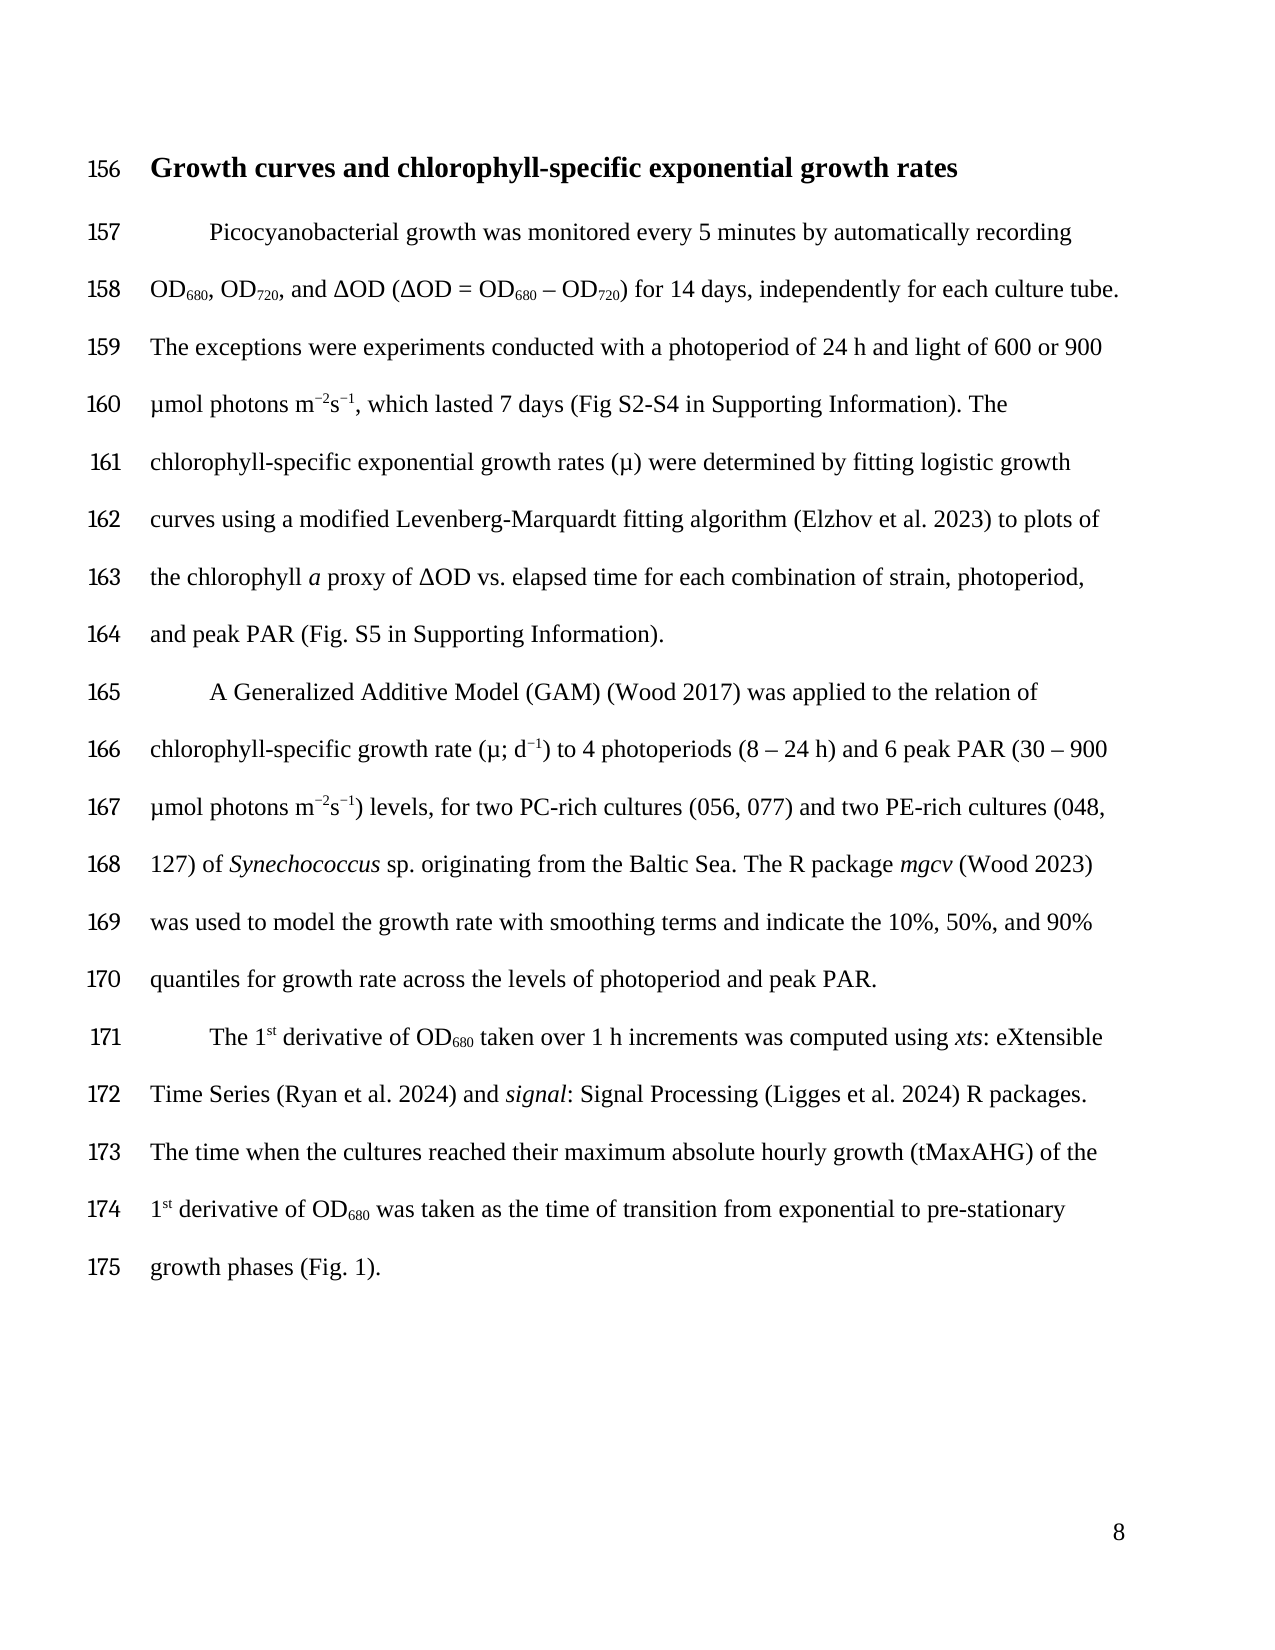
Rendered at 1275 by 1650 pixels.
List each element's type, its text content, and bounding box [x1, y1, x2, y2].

text The 1st derivative of OD680 taken over 1 h increments was computed using xts: eXtensible Time Series (Ryan et al. 2024) and signal: Signal Processing (Ligges et al. 2024) R packages. The time when the cultures reached their maximum absolute hourly growth (tMaxAHG) of the 1st derivative of OD680 was taken as the time of transition from exponential to pre-stationary growth phases (Fig. 1). [150, 1022, 1125, 1281]
subtitle Growth curves and chlorophyll-specific exponential growth rates [150, 150, 1125, 183]
text A Generalized Additive Model (GAM) (Wood 2017) was applied to the relation of chlorophyll-specific growth rate (µ; d−1) to 4 photoperiods (8 – 24 h) and 6 peak PAR (30 – 900 µmol photons m−2s−1) levels, for two PC-rich cultures (056, 077) and two PE-rich cultures (048, 127) of Synechococcus sp. originating from the Baltic Sea. The R package mgcv (Wood 2023) was used to model the growth rate with smoothing terms and indicate the 10%, 50%, and 90% quantiles for growth rate across the levels of photoperiod and peak PAR. [150, 677, 1125, 993]
text Picocyanobacterial growth was monitored every 5 minutes by automatically recording OD680, OD720, and ΔOD (ΔOD = OD680 – OD720) for 14 days, independently for each culture tube. The exceptions were experiments conducted with a photoperiod of 24 h and light of 600 or 900 µmol photons m−2s−1, which lasted 7 days (Fig S2-S4 in Supporting Information). The chlorophyll-specific exponential growth rates (µ) were determined by fitting logistic growth curves using a modified Levenberg-Marquardt fitting algorithm (Elzhov et al. 2023) to plots of the chlorophyll a proxy of ΔOD vs. elapsed time for each combination of strain, photoperiod, and peak PAR (Fig. S5 in Supporting Information). [150, 217, 1125, 648]
